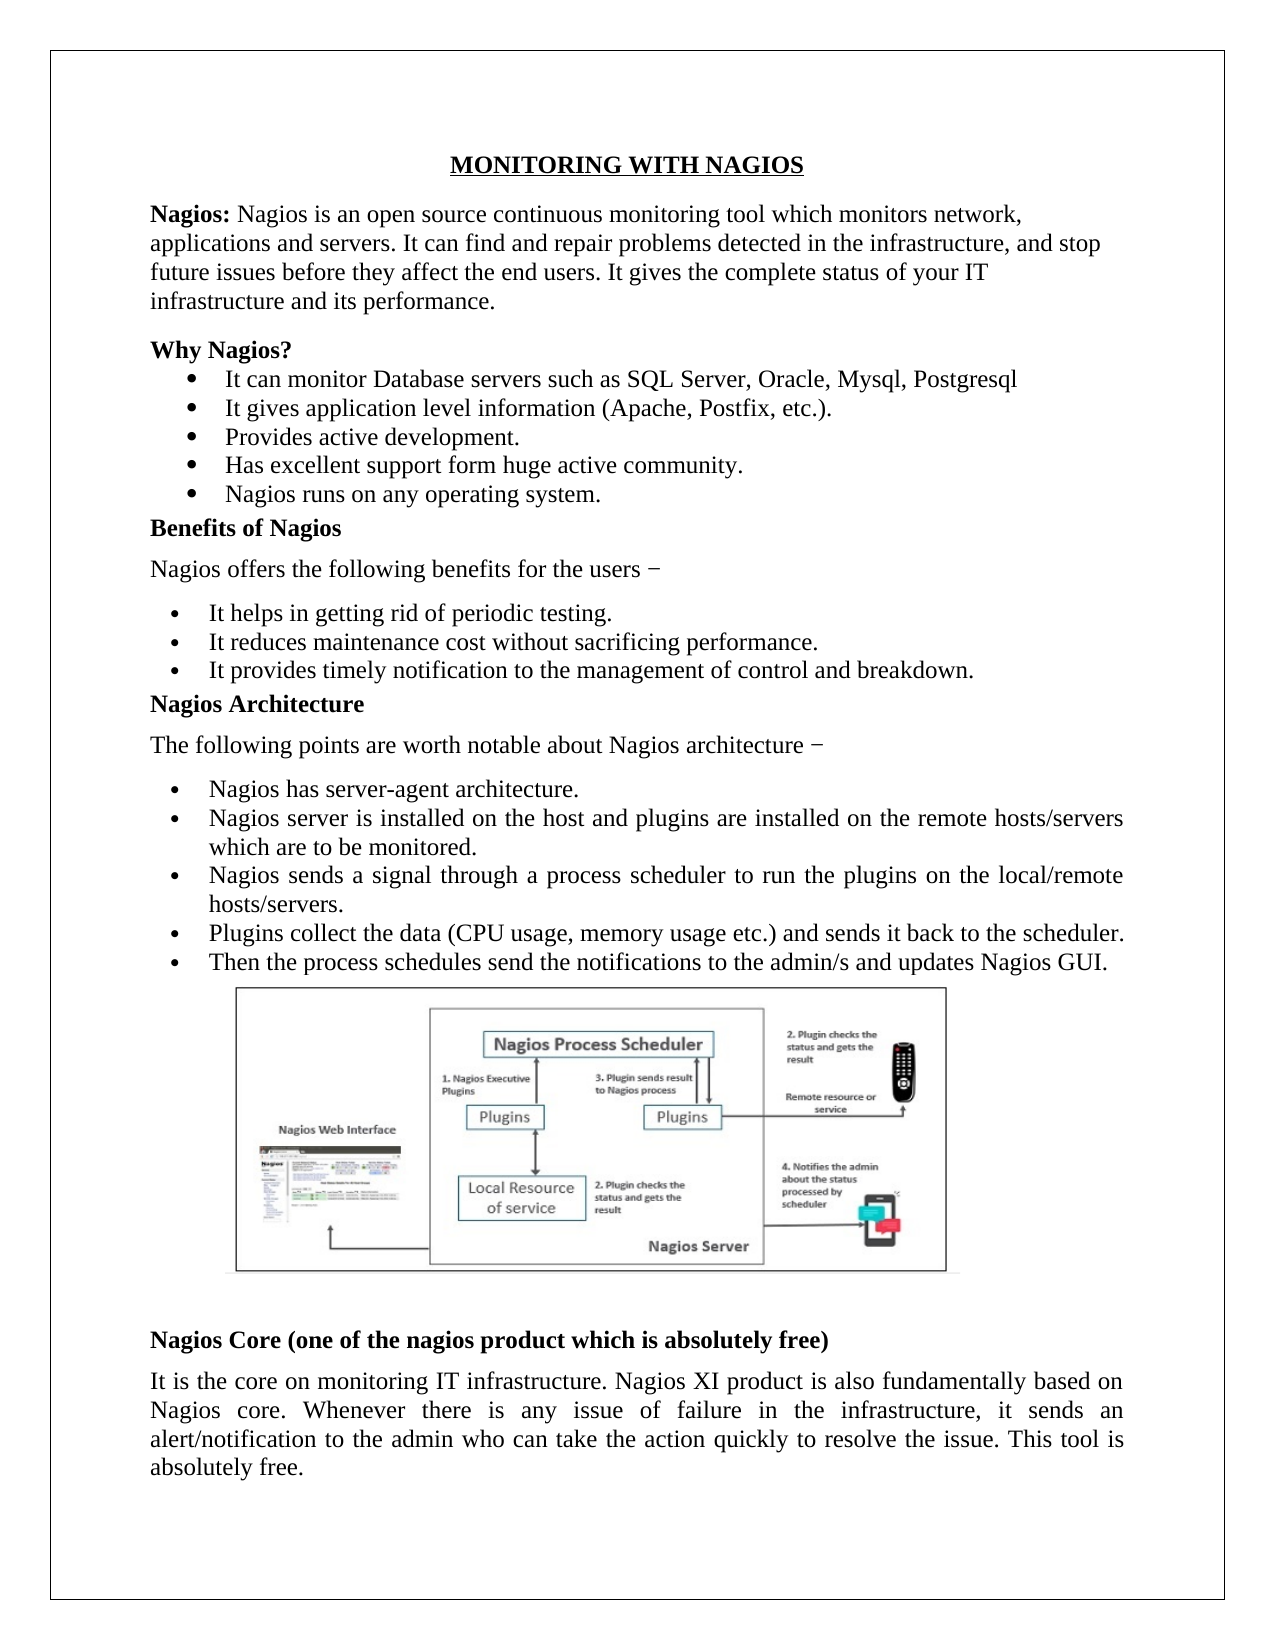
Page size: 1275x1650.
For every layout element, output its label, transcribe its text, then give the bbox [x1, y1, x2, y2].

text Benefits of Nagios [150, 513, 1125, 542]
picture [225, 975, 961, 1286]
text Nagios: Nagios is an open source continuous monitoring tool which monitors network, applications and servers. It can find and repair problems detected in the infrastructure, and stop future issues before they affect the end users. It gives the complete status of your IT infrastructure and its performance. [150, 199, 1125, 314]
list Nagios runs on any operating system. [187, 479, 1125, 508]
list It reduces maintenance cost without sacrificing performance. [171, 627, 1125, 656]
list Nagios sends a signal through a process scheduler to run the plugins on the local/remote hosts/servers. [171, 861, 1125, 918]
list Has excellent support form huge active community. [187, 450, 1125, 479]
text The following points are worth notable about Nagios architecture − [150, 731, 1125, 759]
list Nagios has server-agent architecture. [171, 774, 1125, 803]
subtitle Nagios Architecture [150, 689, 1125, 718]
text Why Nagios? [150, 335, 1125, 364]
list It provides timely notification to the management of control and breakdown. [171, 656, 1125, 684]
list It can monitor Database servers such as SQL Server, Oracle, Mysql, Postgresql [187, 364, 1125, 393]
text Nagios offers the following benefits for the users − [150, 554, 1125, 583]
text It is the core on monitoring IT infrastructure. Nagios XI product is also fundamentally based on Nagios core. Whenever there is any issue of failure in the infrastructure, it sends an alert/notification to the admin who can take the action quickly to resolve the issue. This tool is absolutely free. [150, 1366, 1125, 1481]
list Then the process schedules send the notifications to the admin/s and updates Nagios GUI. [171, 947, 1125, 976]
list Provides active development. [187, 422, 1125, 450]
text MONITORING WITH NAGIOS [375, 150, 1125, 179]
list Plugins collect the data (CPU usage, memory usage etc.) and sends it back to the scheduler. [171, 918, 1125, 947]
list Nagios server is installed on the host and plugins are installed on the remote hosts/servers which are to be monitored. [171, 803, 1125, 861]
list It helps in getting rid of periodic testing. [171, 598, 1125, 627]
subtitle Nagios Core (one of the nagios product which is absolutely free) [150, 1325, 1125, 1354]
list It gives application level information (Apache, Postfix, etc.). [187, 393, 1125, 422]
